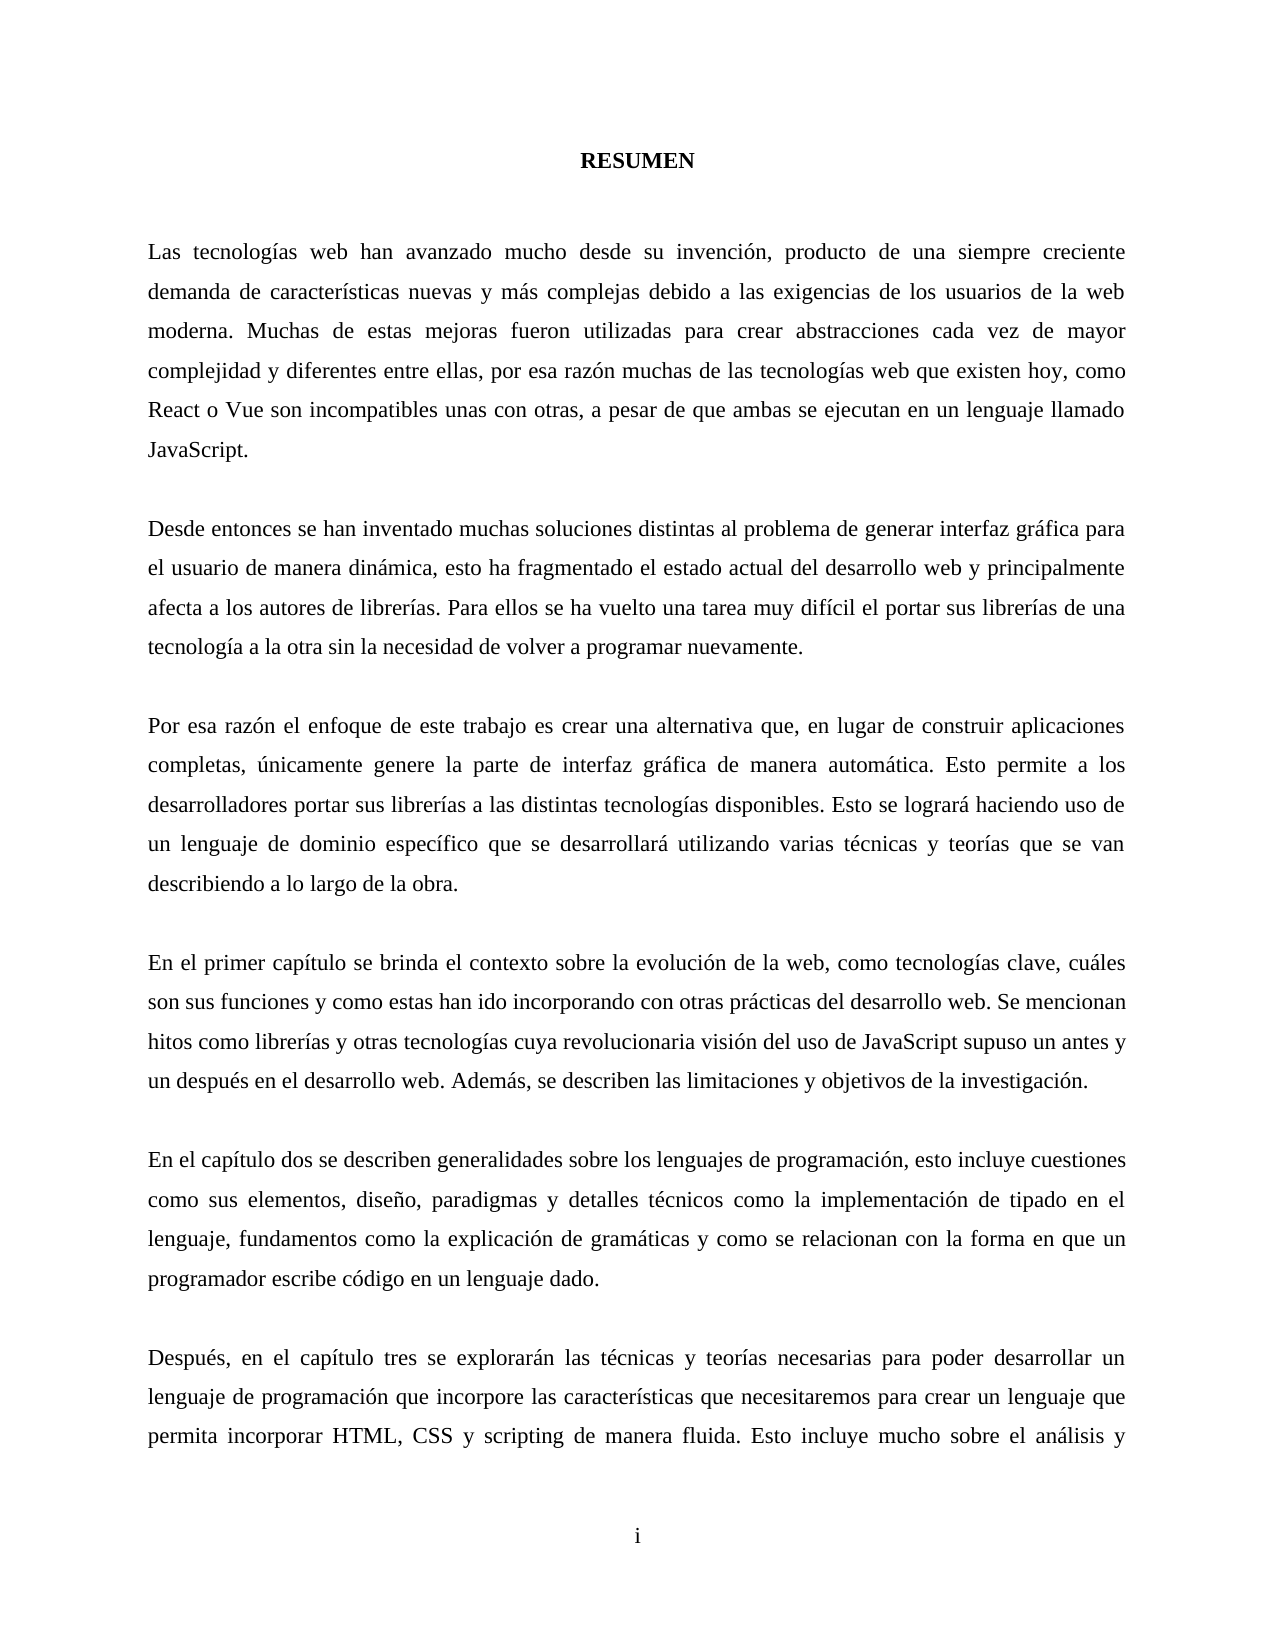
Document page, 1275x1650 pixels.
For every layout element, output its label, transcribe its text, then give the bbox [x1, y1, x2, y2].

text Desde entonces se han inventado muchas soluciones distintas al problema de generar interfaz gráfica para el usuario de manera dinámica, esto ha fragmentado el estado actual del desarrollo web y principalmente afecta a los autores de librerías. Para ellos se ha vuelto una tarea muy difícil el portar sus librerías de una tecnología a la otra sin la necesidad de volver a programar nuevamente. [148, 514, 1127, 659]
text En el primer capítulo se brinda el contexto sobre la evolución de la web, como tecnologías clave, cuáles son sus funciones y como estas han ido incorporando con otras prácticas del desarrollo web. Se mencionan hitos como librerías y otras tecnologías cuya revolucionaria visión del uso de JavaScript supuso un antes y un después en el desarrollo web. Además, se describen las limitaciones y objetivos de la investigación. [148, 949, 1127, 1094]
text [148, 1344, 1127, 1449]
text Por esa razón el enfoque de este trabajo es crear una alternativa que, en lugar de construir aplicaciones completas, únicamente genere la parte de interfaz gráfica de manera automática. Esto permite a los desarrolladores portar sus librerías a las distintas tecnologías disponibles. Esto se logrará haciendo uso de un lenguaje de dominio específico que se desarrollará utilizando varias técnicas y teorías que se van describiendo a lo largo de la obra. [148, 712, 1127, 896]
text En el capítulo dos se describen generalidades sobre los lenguajes de programación, esto incluye cuestiones como sus elementos, diseño, paradigmas y detalles técnicos como la implementación de tipado en el lenguaje, fundamentos como la explicación de gramáticas y como se relacionan con la forma en que un programador escribe código en un lenguaje dado. [148, 1146, 1127, 1291]
text RESUMEN [148, 148, 1127, 174]
text Las tecnologías web han avanzado mucho desde su invención, producto de una siempre creciente demanda de características nuevas y más complejas debido a las exigencias de los usuarios de la web moderna. Muchas de estas mejoras fueron utilizadas para crear abstracciones cada vez de mayor complejidad y diferentes entre ellas, por esa razón muchas de las tecnologías web que existen hoy, como React o Vue son incompatibles unas con otras, a pesar de que ambas se ejecutan en un lenguaje llamado JavaScript. [148, 238, 1127, 462]
